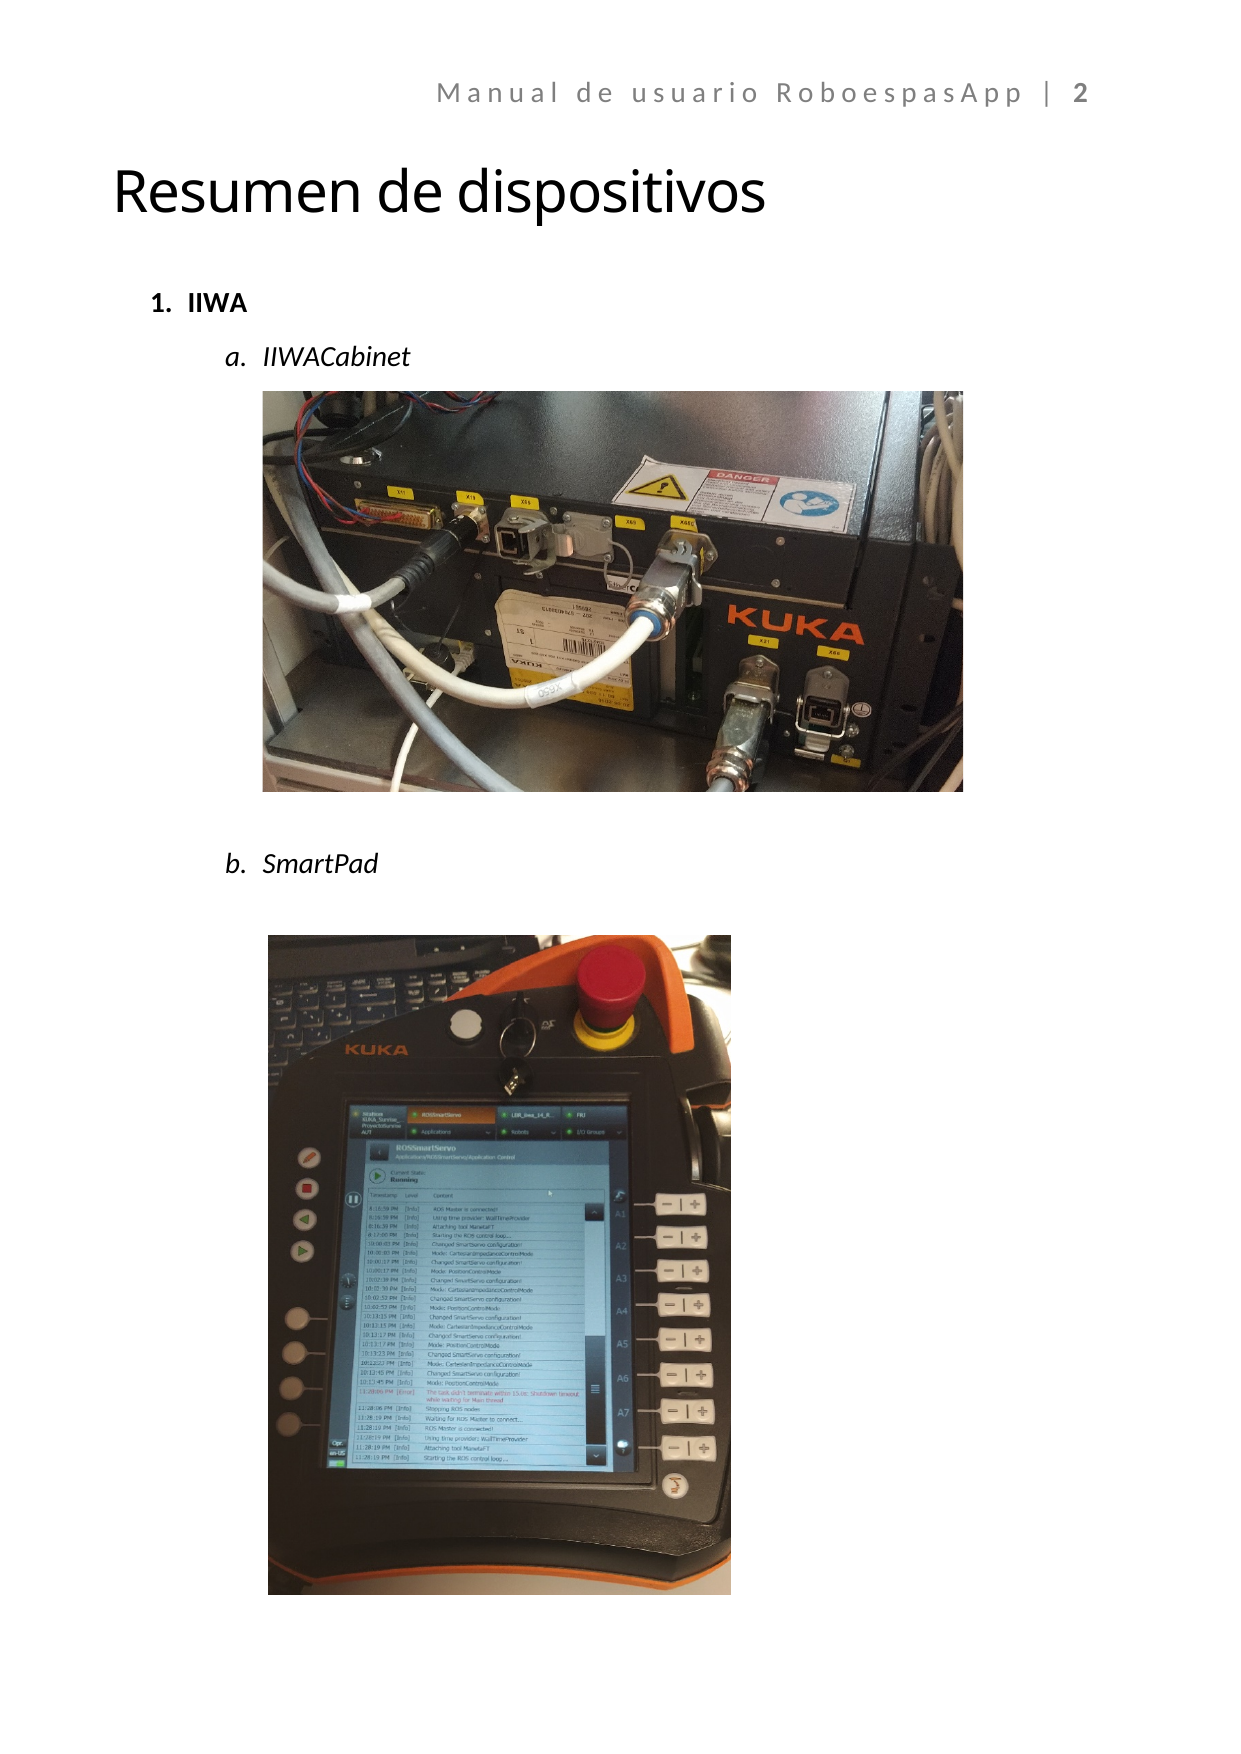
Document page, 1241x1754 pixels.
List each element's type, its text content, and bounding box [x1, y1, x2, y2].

picture [268, 935, 731, 1595]
picture [262, 391, 964, 792]
list SmartPad [225, 845, 1128, 881]
list IIWA [150, 284, 1128, 320]
list IIWACabinet [225, 338, 1128, 374]
title Resumen de dispositivos [112, 150, 1128, 229]
